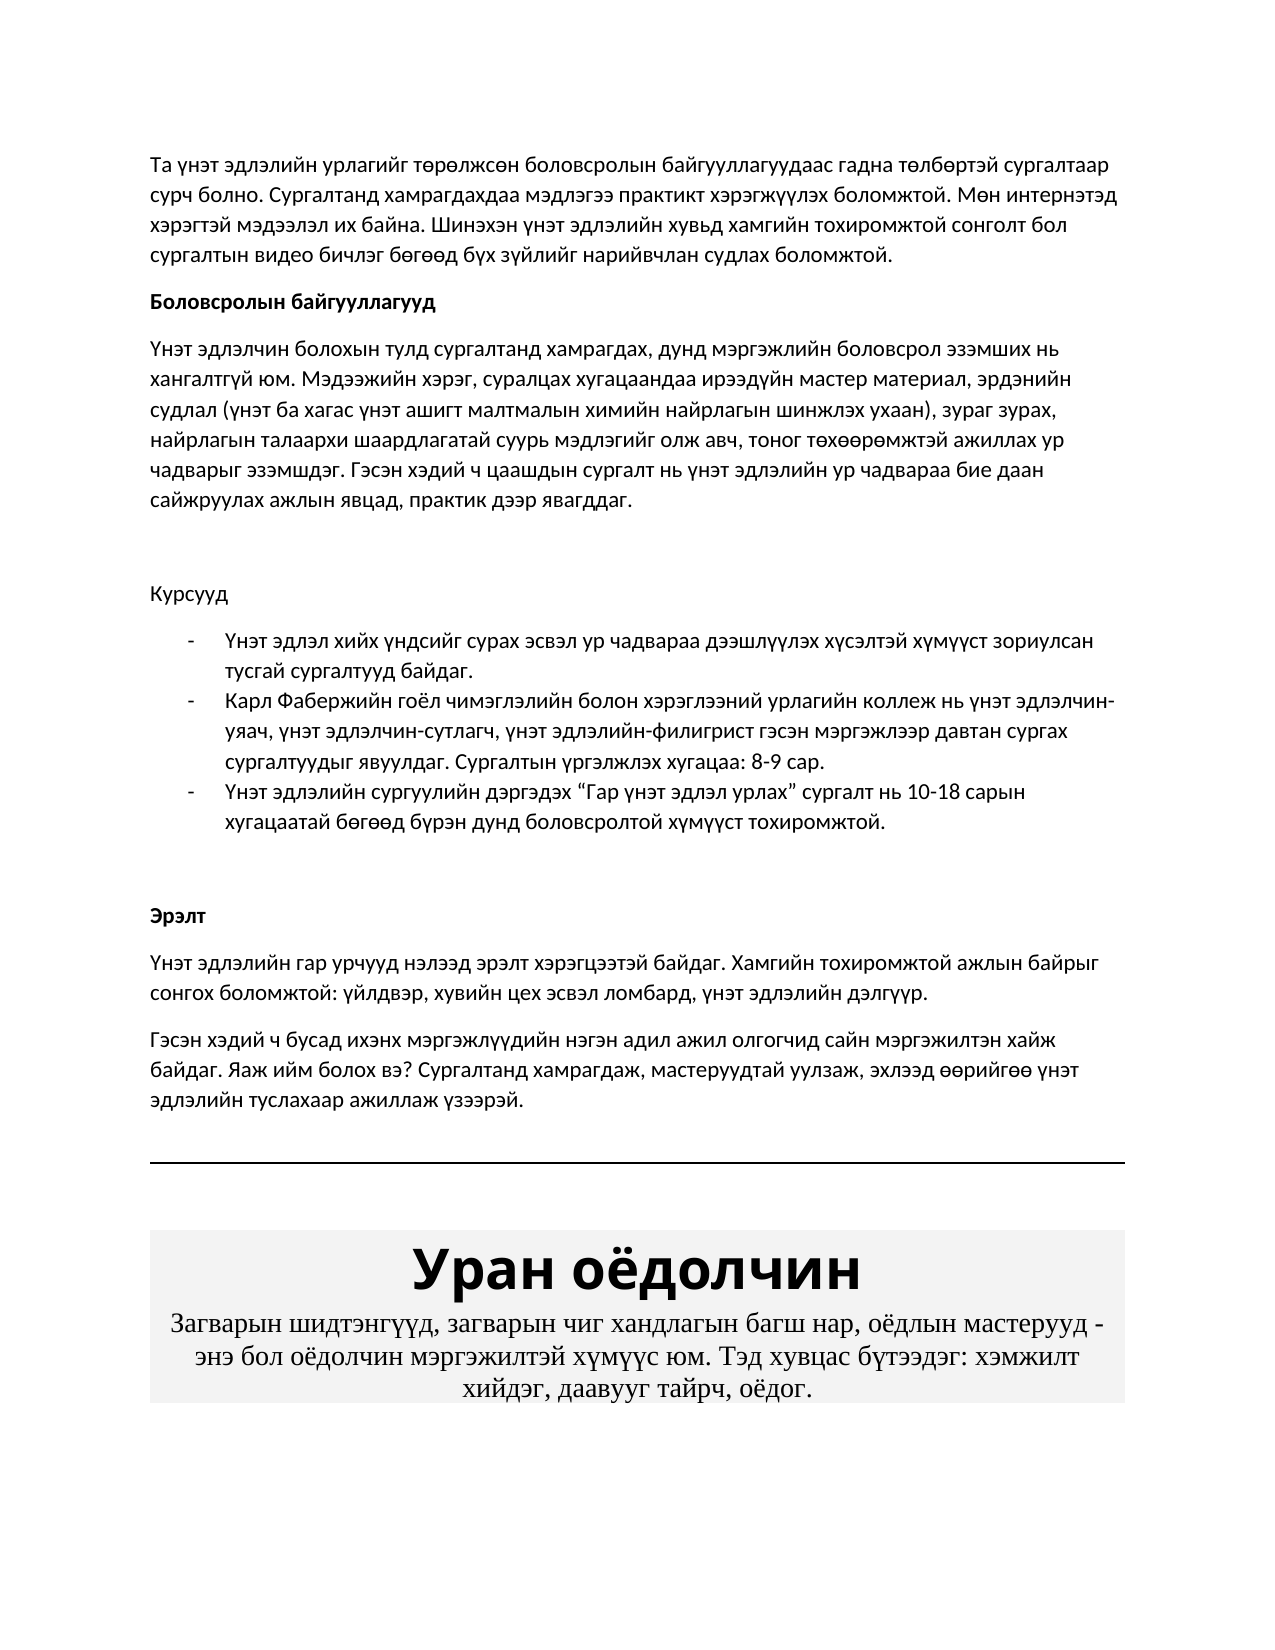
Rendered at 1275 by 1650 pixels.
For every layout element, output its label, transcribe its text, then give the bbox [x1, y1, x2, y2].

list Карл Фабержийн гоёл чимэглэлийн болон хэрэглээний урлагийн коллеж нь үнэт эдлэлчин-уяач, үнэт эдлэлчин-сутлагч, үнэт эдлэлийн-филигрист гэсэн мэргэжлээр давтан сургах сургалтуудыг явуулдаг. Сургалтын үргэлжлэх хугацаа: 8-9 сар. [187, 686, 1125, 775]
text Үнэт эдлэлийн гар урчууд нэлээд эрэлт хэрэгцээтэй байдаг. Хамгийн тохиромжтой ажлын байрыг сонгох боломжтой: үйлдвэр, хувийн цех эсвэл ломбард, үнэт эдлэлийн дэлгүүр. [150, 948, 1125, 1006]
text Загварын шидтэнгүүд, загварын чиг хандлагын багш нар, оёдлын мастерууд - энэ бол оёдолчин мэргэжилтэй хүмүүс юм. Тэд хувцас бүтээдэг: хэмжилт хийдэг, даавууг тайрч, оёдог. [150, 1306, 1125, 1403]
text Боловсролын байгууллагууд [150, 287, 1125, 316]
list Үнэт эдлэлийн сургуулийн дэргэдэх “Гар үнэт эдлэл урлах” сургалт нь 10-18 сарын хугацаатай бөгөөд бүрэн дунд боловсролтой хүмүүст тохиромжтой. [187, 777, 1125, 835]
text Курсууд [150, 579, 1125, 607]
text Гэсэн хэдий ч бусад ихэнх мэргэжлүүдийн нэгэн адил ажил олгогчид сайн мэргэжилтэн хайж байдаг. Яаж ийм болох вэ? Сургалтанд хамрагдаж, мастеруудтай уулзаж, эхлээд өөрийгөө үнэт эдлэлийн туслахаар ажиллаж үзээрэй. [150, 1025, 1125, 1113]
text Эрэлт [150, 901, 1125, 929]
text Үнэт эдлэлчин болохын тулд сургалтанд хамрагдах, дунд мэргэжлийн боловсрол эзэмших нь хангалтгүй юм. Мэдээжийн хэрэг, суралцах хугацаандаа ирээдүйн мастер материал, эрдэнийн судлал (үнэт ба хагас үнэт ашигт малтмалын химийн найрлагын шинжлэх ухаан), зураг зурах, найрлагын талаархи шаардлагатай суурь мэдлэгийг олж авч, тоног төхөөрөмжтэй ажиллах ур чадварыг эзэмшдэг. Гэсэн хэдий ч цаашдын сургалт нь үнэт эдлэлийн ур чадвараа бие даан сайжруулах ажлын явцад, практик дээр явагддаг. [150, 334, 1125, 513]
text Уран оёдолчин [150, 1230, 1125, 1306]
text Та үнэт эдлэлийн урлагийг төрөлжсөн боловсролын байгууллагуудаас гадна төлбөртэй сургалтаар сурч болно. Сургалтанд хамрагдахдаа мэдлэгээ практикт хэрэгжүүлэх боломжтой. Мөн интернэтэд хэрэгтэй мэдээлэл их байна. Шинэхэн үнэт эдлэлийн хувьд хамгийн тохиромжтой сонголт бол сургалтын видео бичлэг бөгөөд бүх зүйлийг нарийвчлан судлах боломжтой. [150, 150, 1125, 269]
list Үнэт эдлэл хийх үндсийг сурах эсвэл ур чадвараа дээшлүүлэх хүсэлтэй хүмүүст зориулсан тусгай сургалтууд байдаг. [187, 626, 1125, 684]
